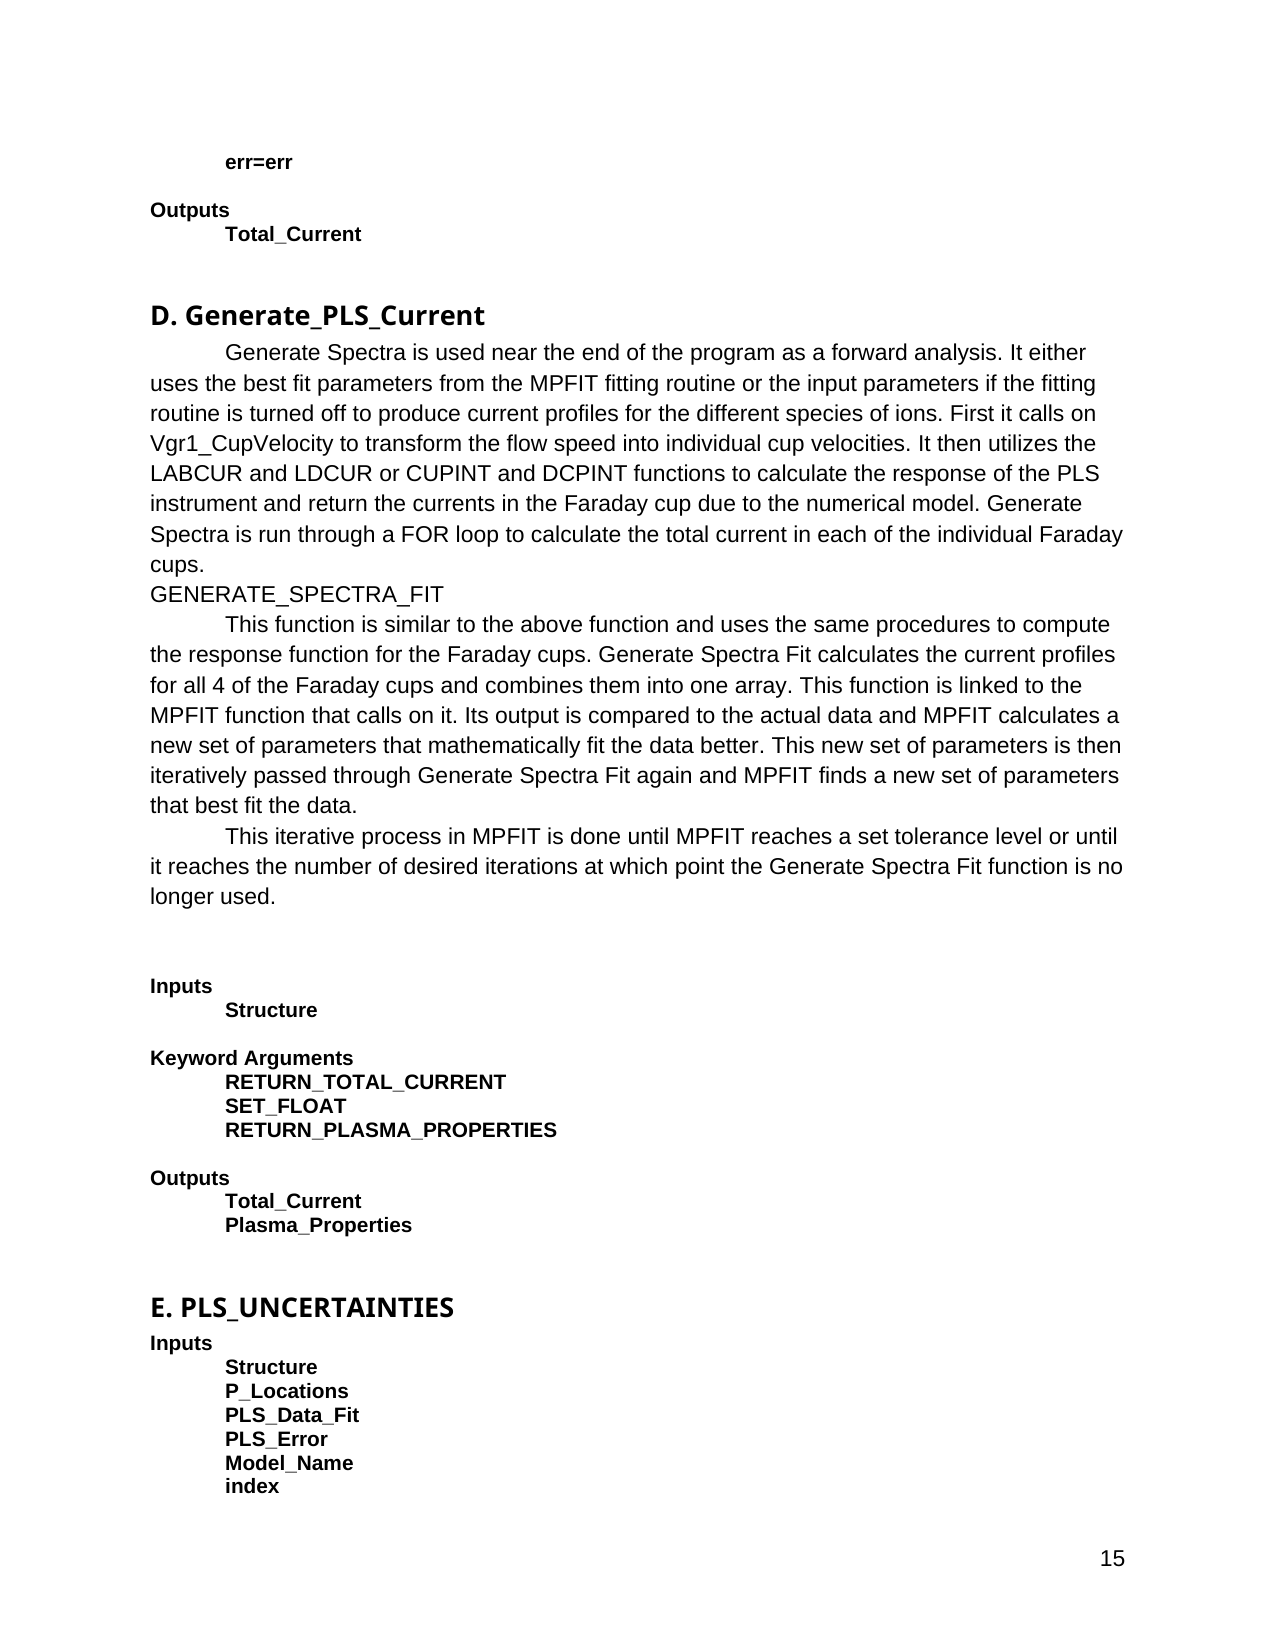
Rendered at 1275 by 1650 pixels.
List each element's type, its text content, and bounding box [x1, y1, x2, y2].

text This function is similar to the above function and uses the same procedures to compute the response function for the Faraday cups. Generate Spectra Fit calculates the current profiles for all 4 of the Faraday cups and combines them into one array. This function is linked to the MPFIT function that calls on it. Its output is compared to the actual data and MPFIT calculates a new set of parameters that mathematically fit the data better. This new set of parameters is then iteratively passed through Generate Spectra Fit again and MPFIT finds a new set of parameters that best fit the data. [150, 611, 1125, 819]
text err=err [150, 150, 1125, 174]
text Generate Spectra is used near the end of the program as a forward analysis. It either uses the best fit parameters from the MPFIT fitting routine or the input parameters if the fitting routine is turned off to produce current profiles for the different species of ions. First it calls on Vgr1_CupVelocity to transform the flow speed into individual cup velocities. It then utilizes the LABCUR and LDCUR or CUPINT and DCPINT functions to calculate the response of the PLS instrument and return the currents in the Faraday cup due to the numerical model. Generate Spectra is run through a FOR loop to calculate the total current in each of the individual Faraday cups. [150, 339, 1125, 577]
subtitle E. PLS_UNCERTAINTIES [150, 1288, 1125, 1325]
text Total_Current [150, 1189, 1125, 1213]
text Plasma_Properties [150, 1213, 1125, 1237]
text P_Locations [150, 1378, 1125, 1402]
subtitle D. Generate_PLS_Current [150, 297, 1125, 334]
text Structure [150, 1354, 1125, 1378]
text RETURN_TOTAL_CURRENT [150, 1069, 1125, 1093]
text Model_Name [150, 1450, 1125, 1474]
text Keyword Arguments [150, 1046, 1125, 1069]
text Inputs [150, 974, 1125, 998]
text Total_Current [150, 222, 1125, 246]
text Outputs [150, 198, 1125, 222]
text GENERATE_SPECTRA_FIT [150, 581, 1125, 607]
text Structure [150, 998, 1125, 1022]
text Inputs [150, 1331, 1125, 1354]
text This iterative process in MPFIT is done until MPFIT reaches a set tolerance level or until it reaches the number of desired iterations at which point the Generate Spectra Fit function is no longer used. [150, 823, 1125, 909]
text RETURN_PLASMA_PROPERTIES [150, 1117, 1125, 1141]
text PLS_Data_Fit [150, 1402, 1125, 1426]
text Outputs [150, 1165, 1125, 1189]
text SET_FLOAT [150, 1093, 1125, 1117]
text index [150, 1474, 1125, 1498]
text PLS_Error [150, 1426, 1125, 1450]
